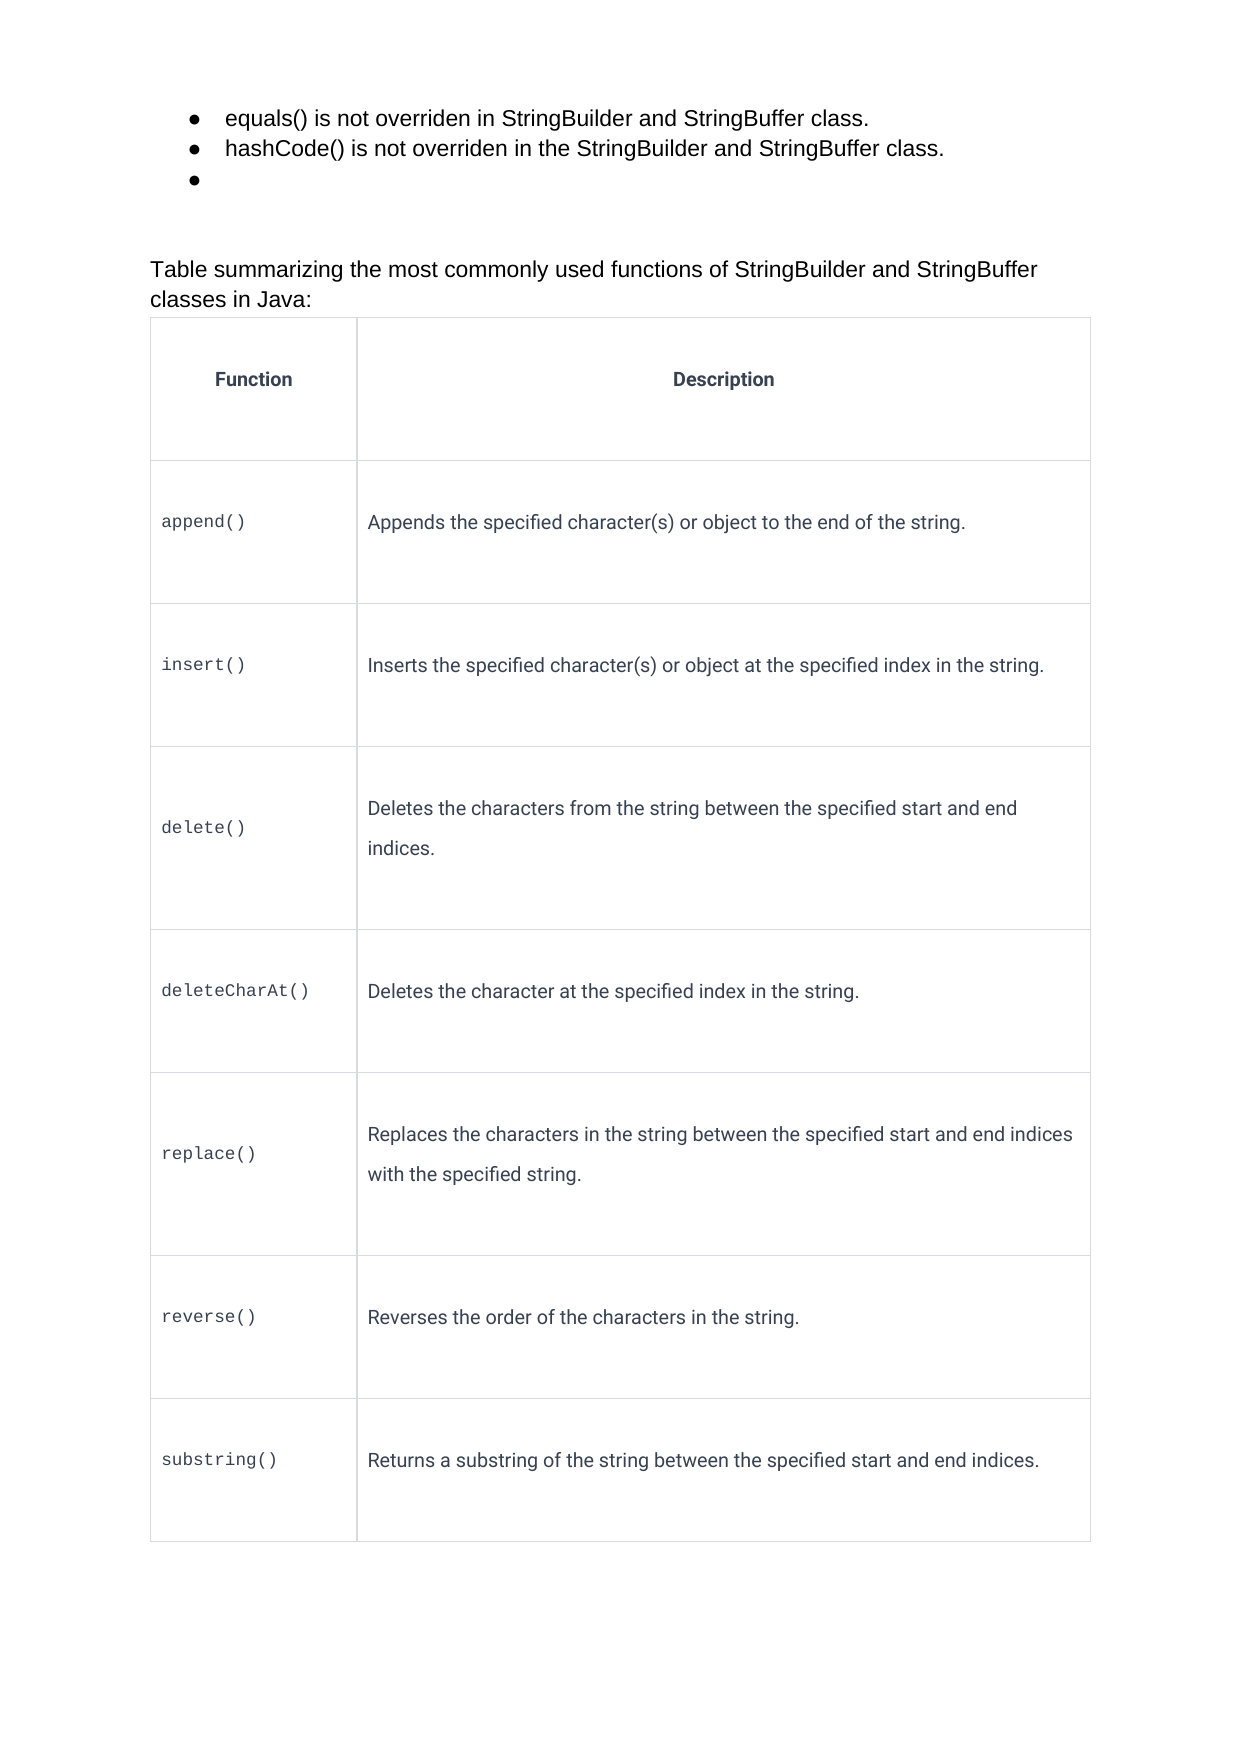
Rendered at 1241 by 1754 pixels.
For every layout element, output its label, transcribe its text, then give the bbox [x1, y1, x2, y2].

table_cell reverse() [151, 1256, 356, 1398]
list equals() is not overriden in StringBuilder and StringBuffer class. [187, 105, 1090, 132]
list hashCode() is not overriden in the StringBuilder and StringBuffer class. [187, 135, 1090, 162]
table_header Description [358, 318, 1090, 460]
table_cell substring() [151, 1399, 356, 1541]
table_cell Deletes the character at the specified index in the string. [358, 930, 1090, 1072]
table_cell Inserts the specified character(s) or object at the specified index in the string. [358, 604, 1090, 746]
table_cell insert() [151, 604, 356, 746]
table_cell replace() [151, 1073, 356, 1255]
table_cell delete() [151, 747, 356, 929]
table_header Function [151, 318, 356, 460]
table_cell deleteCharAt() [151, 930, 356, 1072]
table_cell Reverses the order of the characters in the string. [358, 1256, 1090, 1398]
table_cell Returns a substring of the string between the specified start and end indices. [358, 1399, 1090, 1541]
table_cell Appends the specified character(s) or object to the end of the string. [358, 461, 1090, 603]
table_cell Deletes the characters from the string between the specified start and end indices. [358, 747, 1090, 929]
text Table summarizing the most commonly used functions of StringBuilder and StringBuffer classes in Java: [150, 256, 1090, 313]
table_cell Replaces the characters in the string between the specified start and end indices with the specified string. [358, 1073, 1090, 1255]
table_cell append() [151, 461, 356, 603]
